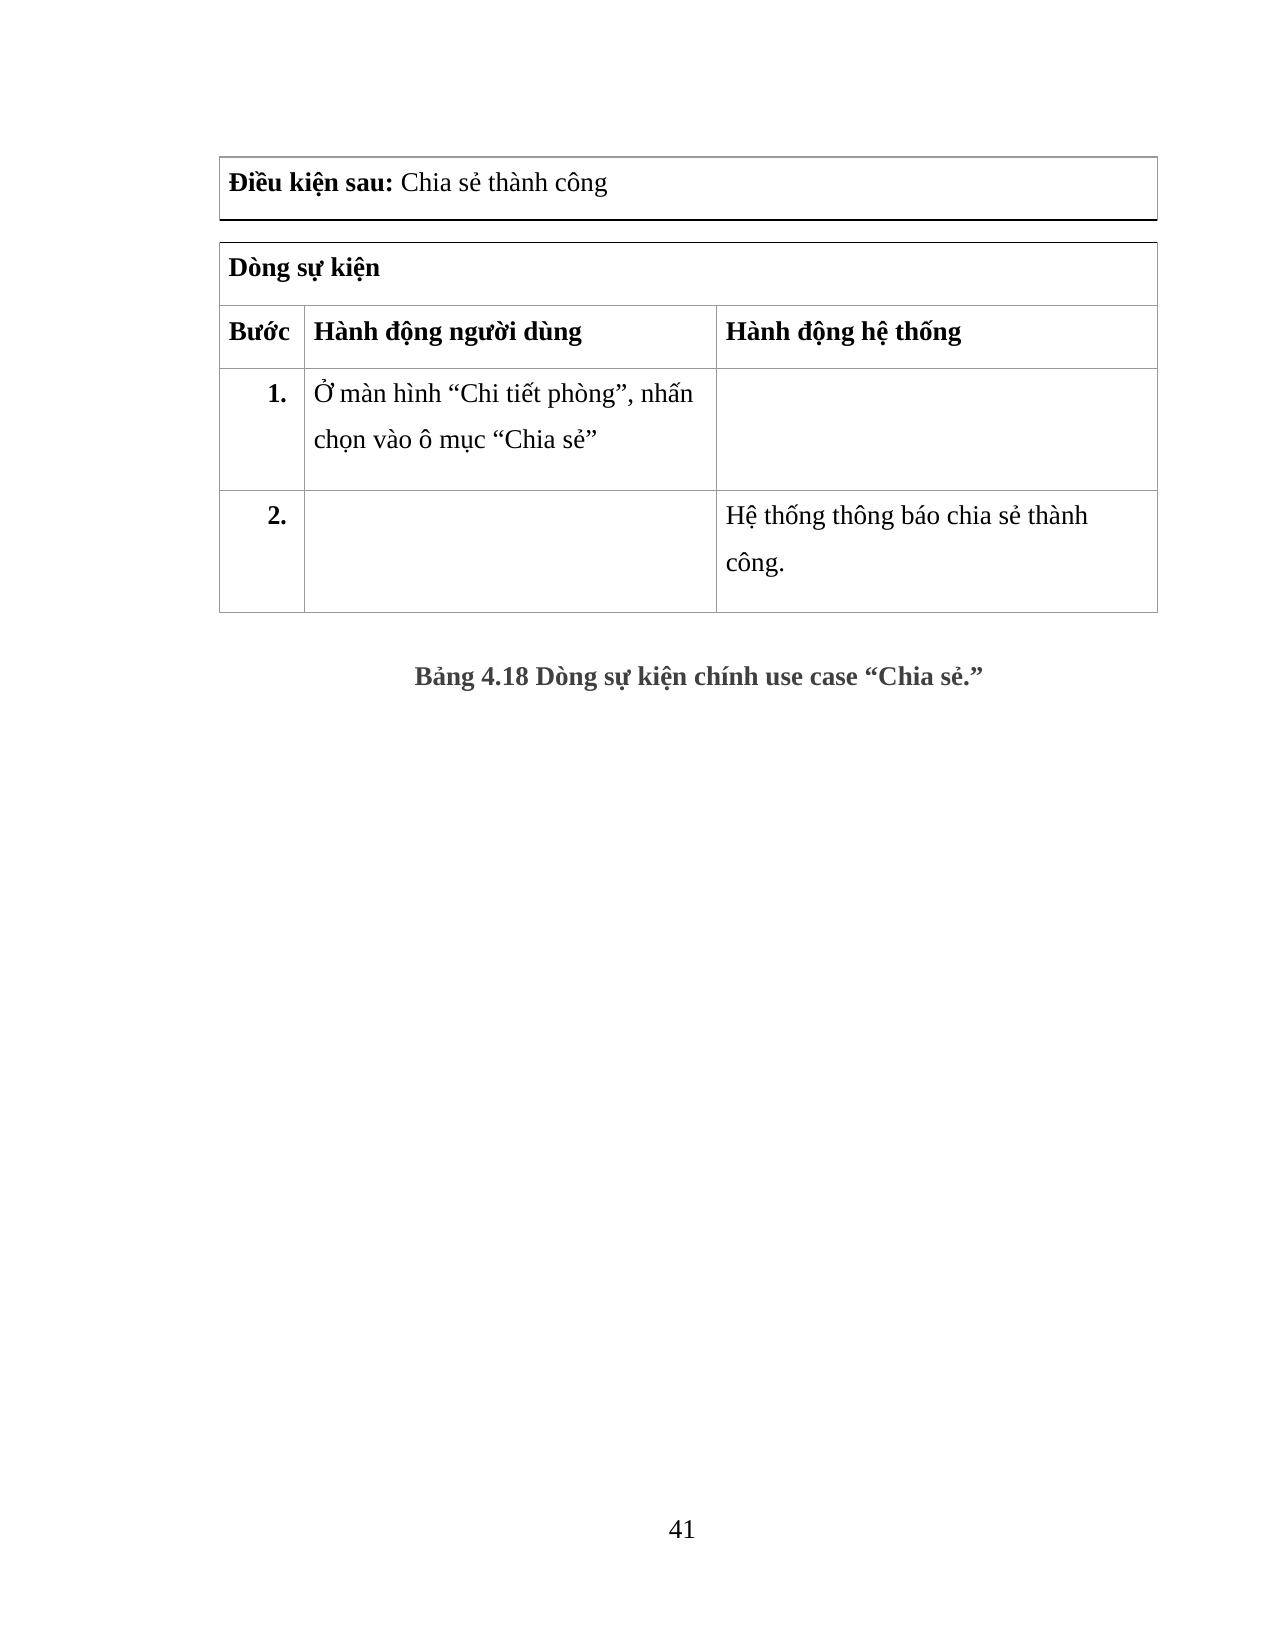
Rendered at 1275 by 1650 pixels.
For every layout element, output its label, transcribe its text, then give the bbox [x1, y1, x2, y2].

table_header Dòng sự kiện [220, 243, 1157, 304]
table_cell Bước [220, 306, 304, 367]
table_cell Điều kiện sau: Chia sẻ thành công [220, 158, 1157, 219]
table_cell Ở màn hình “Chi tiết phòng”, nhấn chọn vào ô mục “Chia sẻ” [305, 369, 716, 489]
table_cell Hệ thống thông báo chia sẻ thành công. [717, 491, 1157, 612]
table_cell [717, 369, 1157, 489]
table_cell Hành động hệ thống [717, 306, 1157, 367]
table_cell 1. [220, 369, 304, 489]
table_cell [305, 491, 716, 612]
text Bảng 4.18 Dòng sự kiện chính use case “Chia sẻ.” [179, 660, 1219, 691]
table_cell Hành động người dùng [305, 306, 716, 367]
table_cell 2. [220, 491, 304, 612]
